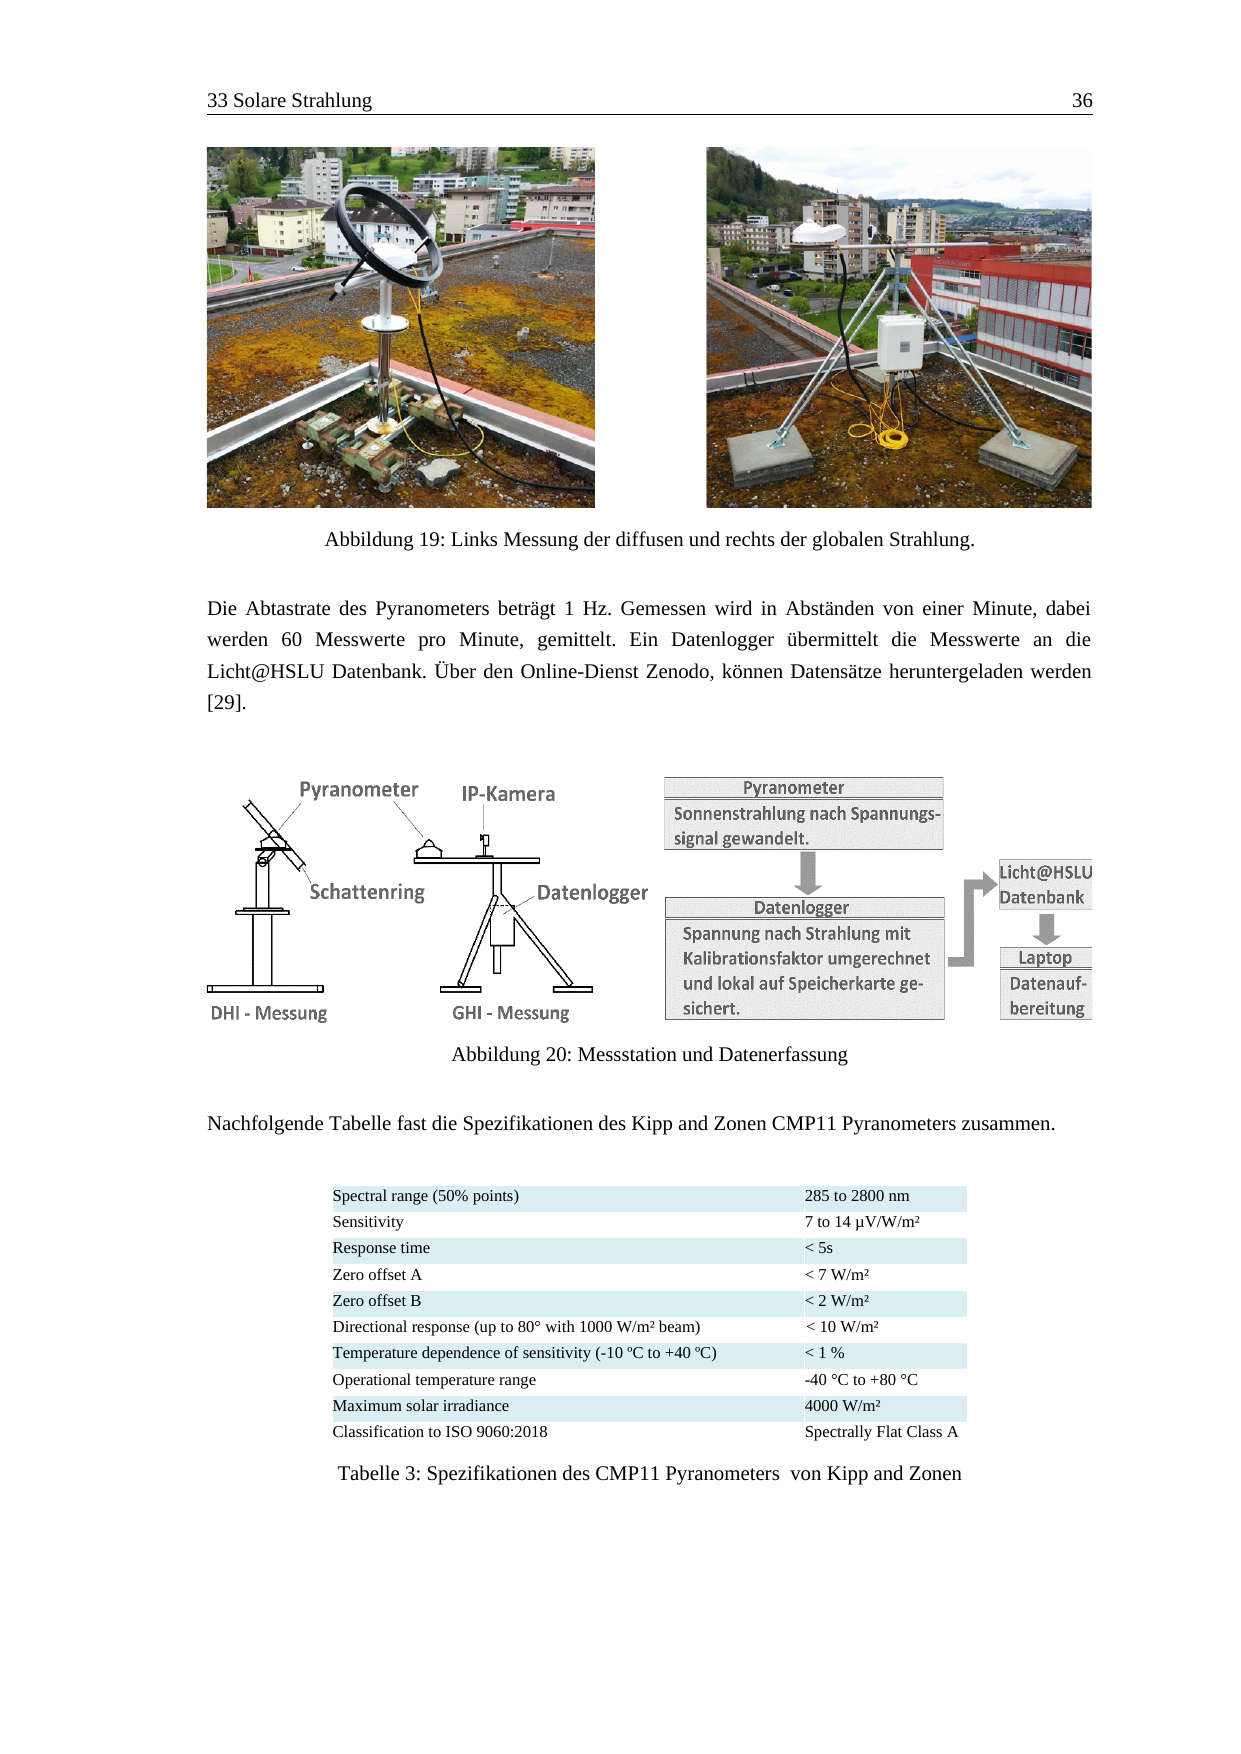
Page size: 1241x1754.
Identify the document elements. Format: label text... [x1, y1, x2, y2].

table_cell Spectrally Flat Class A [805, 1422, 967, 1448]
table_cell Zero offset B [333, 1291, 804, 1317]
picture [206, 147, 1092, 508]
table_cell Directional response (up to 80° with 1000 W/m² beam) [333, 1317, 804, 1343]
table_cell < 1 % [805, 1343, 967, 1369]
table_cell Temperature dependence of sensitivity (-10 ºC to +40 ºC) [333, 1343, 804, 1369]
table_cell Sensitivity [333, 1212, 804, 1238]
table_cell < 7 W/m² [805, 1264, 967, 1291]
table_cell Response time [333, 1238, 804, 1264]
table_cell < 2 W/m² [805, 1291, 967, 1317]
table_cell 4000 W/m² [805, 1396, 967, 1422]
text Die Abtastrate des Pyranometers beträgt 1 Hz. Gemessen wird in Abständen von einer Minute, dabei werden 60 Messwerte pro Minute, gemittelt. Ein Datenlogger übermittelt die Messwerte an die Licht@HSLU Datenbank. Über den Online-Dienst Zenodo, können Datensätze heruntergeladen werden [29]. [207, 596, 1093, 714]
text Tabelle 3: Spezifikationen des CMP11 Pyranometers von Kipp and Zonen [207, 1461, 1093, 1485]
table_cell < 5s [805, 1238, 967, 1264]
picture [206, 777, 1093, 1023]
table_cell [805, 1317, 967, 1343]
table_cell Classification to ISO 9060:2018 [333, 1422, 804, 1448]
text Abbildung 19: Links Messung der diffusen und rechts der globalen Strahlung. [207, 527, 1093, 551]
table_cell 7 to 14 µV/W/m² [805, 1212, 967, 1238]
table_cell Zero offset A [333, 1264, 804, 1291]
table_cell -40 °C to +80 °C [805, 1369, 967, 1396]
text Nachfolgende Tabelle fast die Spezifikationen des Kipp and Zonen CMP11 Pyranometers zusammen. [207, 1111, 1093, 1135]
table_cell Maximum solar irradiance [333, 1396, 804, 1422]
text Abbildung 20: Messstation und Datenerfassung [207, 1042, 1093, 1066]
table_header 285 to 2800 nm [805, 1186, 967, 1212]
table_header Spectral range (50% points) [333, 1186, 804, 1212]
table_cell Operational temperature range [333, 1369, 804, 1396]
